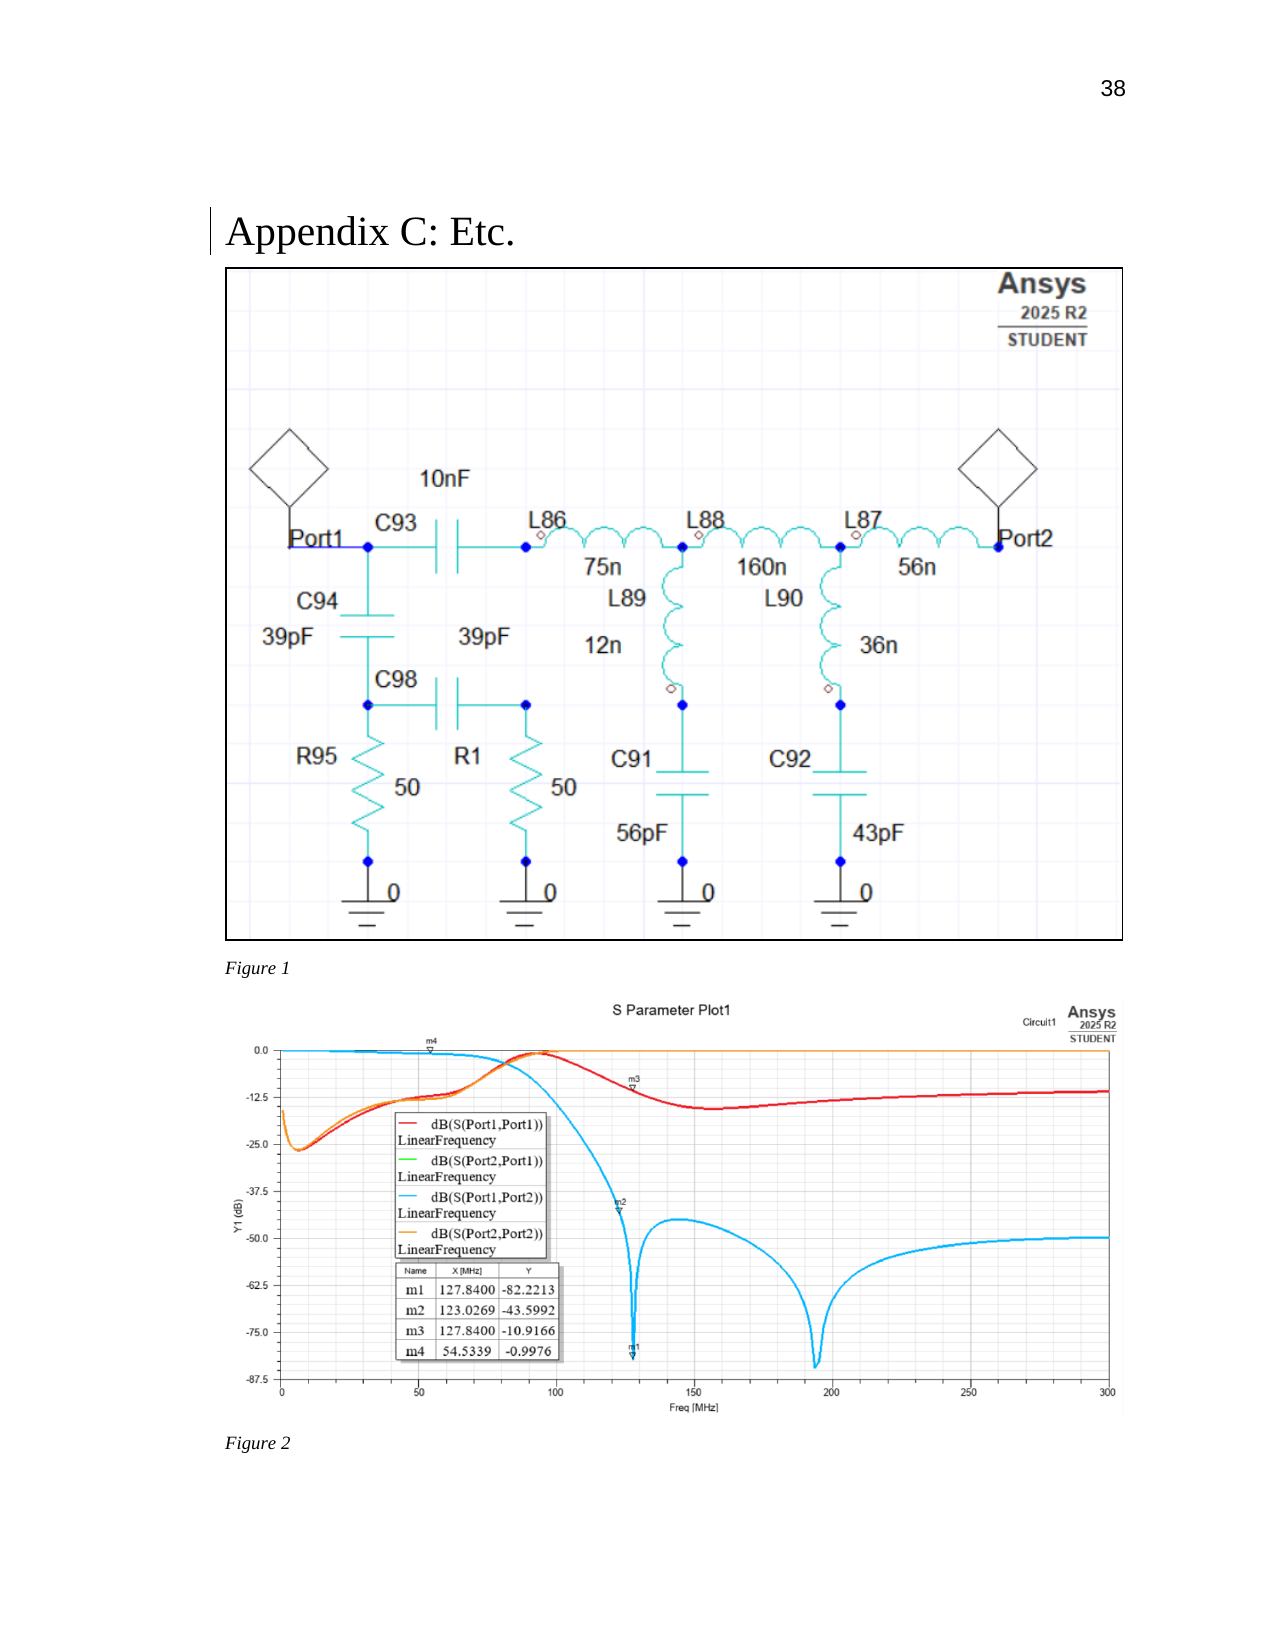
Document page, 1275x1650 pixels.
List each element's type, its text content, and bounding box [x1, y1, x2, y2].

text Figure 1 [225, 957, 1125, 979]
text Figure 2 [225, 1432, 1125, 1454]
picture [227, 269, 1122, 939]
subtitle Appendix C: Etc. [225, 207, 1125, 255]
picture [225, 999, 1124, 1416]
